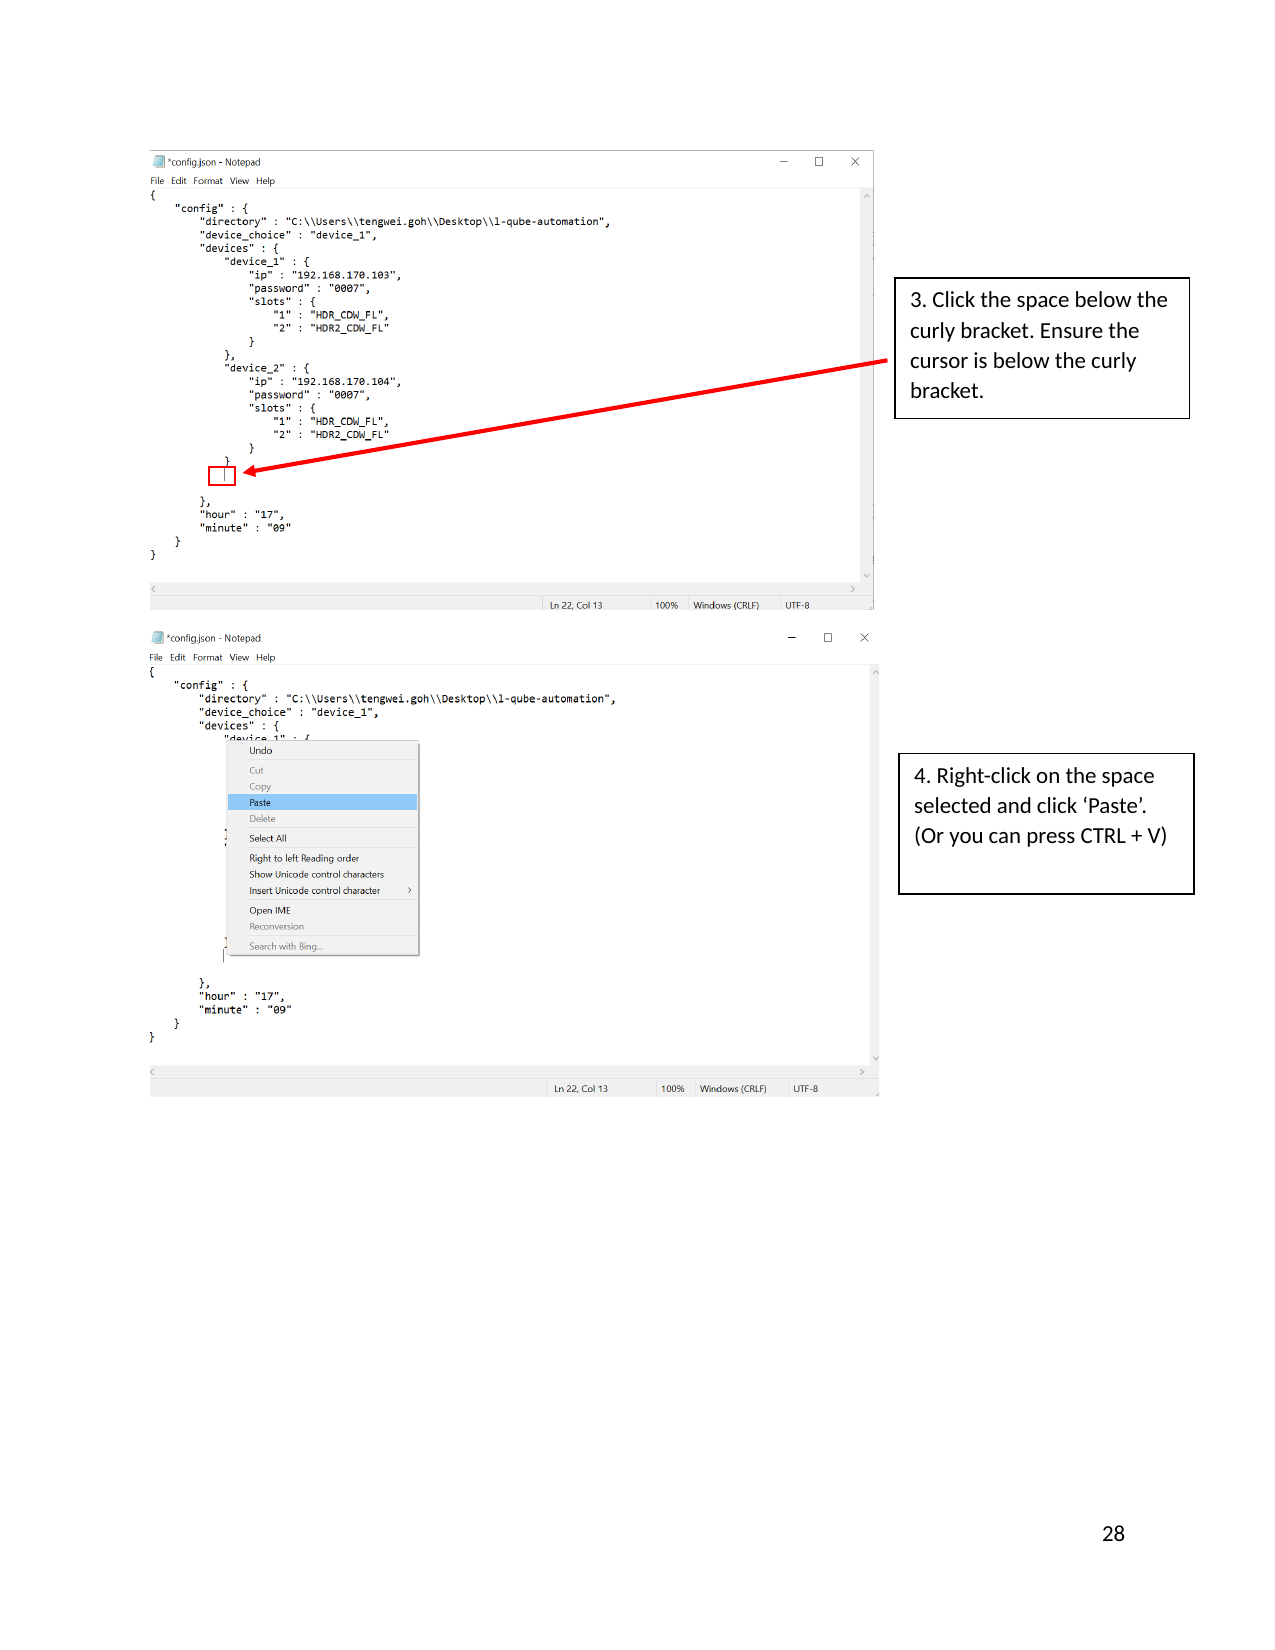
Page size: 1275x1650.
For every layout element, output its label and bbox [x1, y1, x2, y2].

picture [150, 150, 874, 610]
picture [150, 628, 880, 1097]
